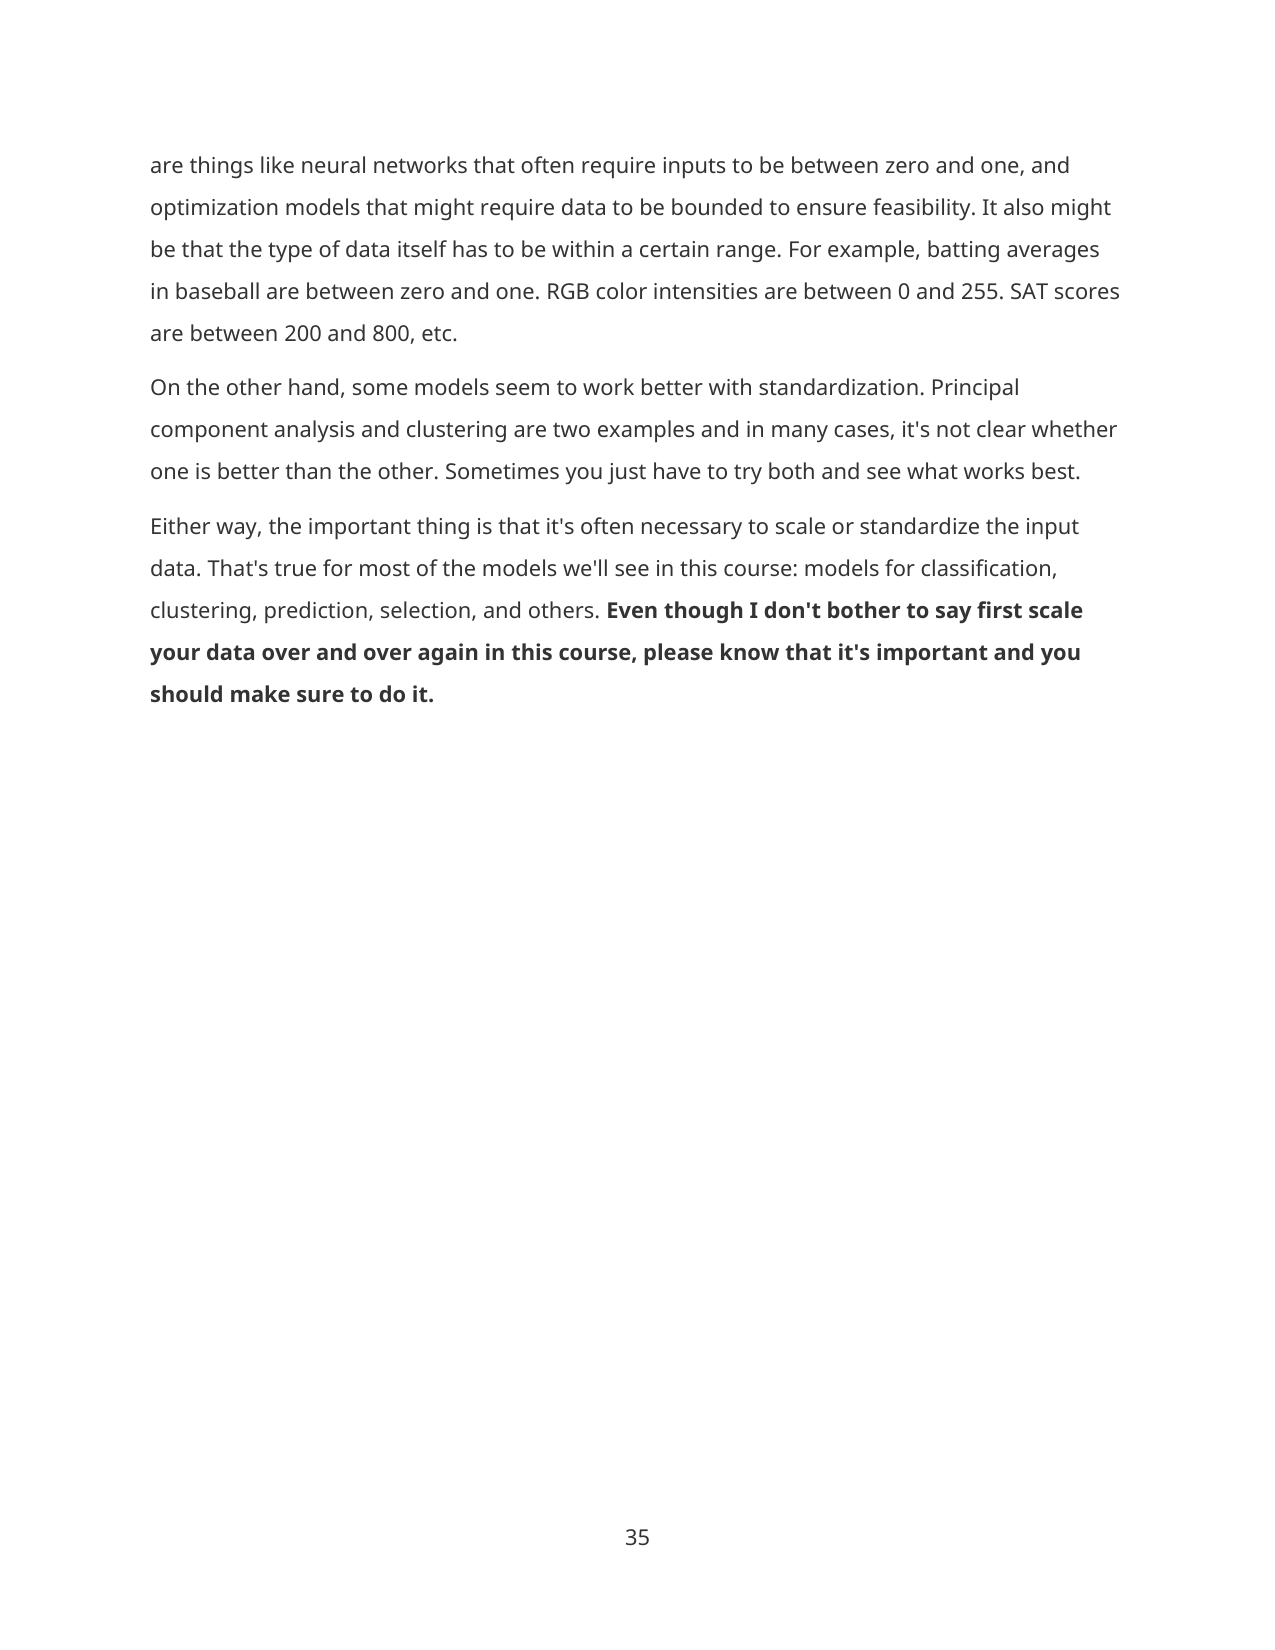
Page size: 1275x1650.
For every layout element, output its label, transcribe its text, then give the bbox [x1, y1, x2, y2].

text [150, 150, 1125, 348]
text On the other hand, some models seem to work better with standardization. Principal component analysis and clustering are two examples and in many cases, it's not clear whether one is better than the other. Sometimes you just have to try both and see what works best. [150, 372, 1125, 486]
text Either way, the important thing is that it's often necessary to scale or standardize the input data. That's true for most of the models we'll see in this course: models for classification, clustering, prediction, selection, and others. Even though I don't bother to say first scale your data over and over again in this course, please know that it's important and you should make sure to do it. [150, 511, 1125, 708]
